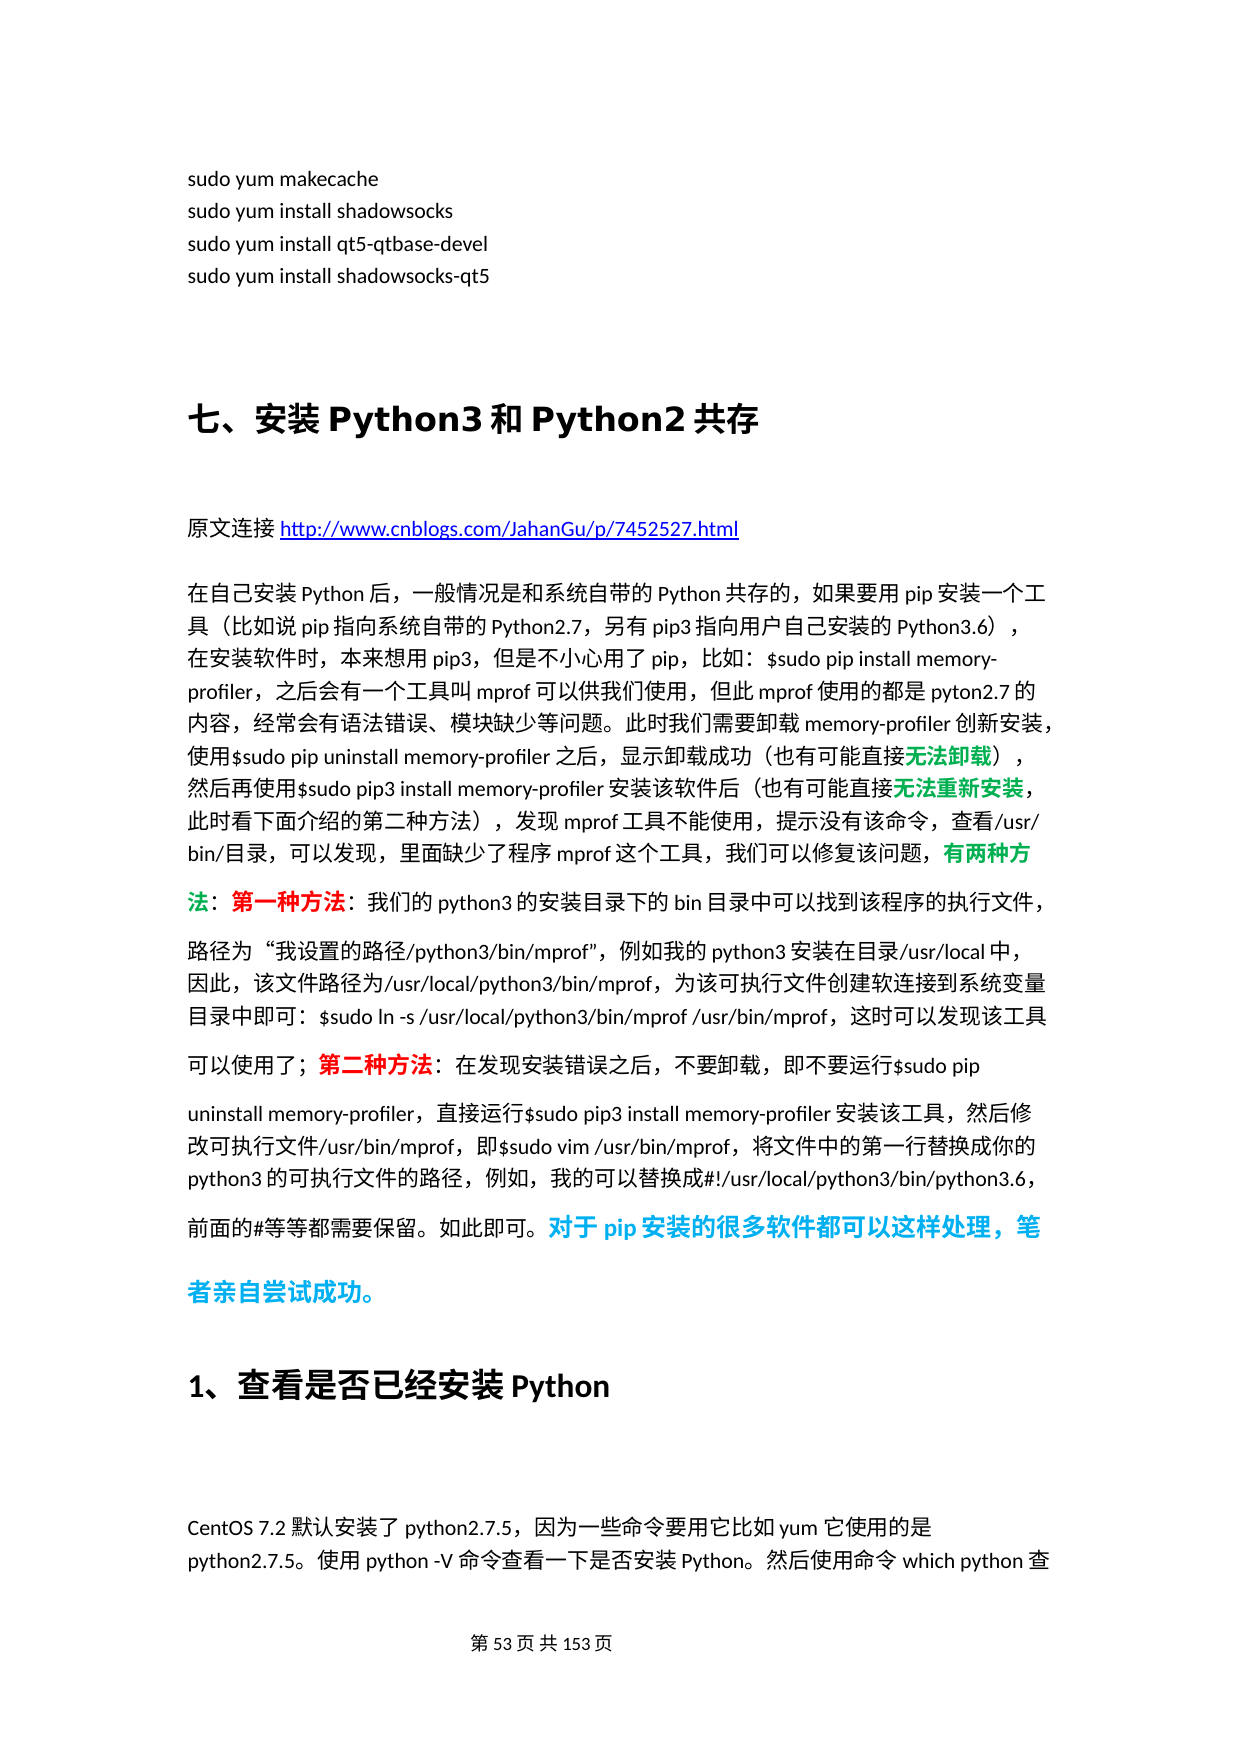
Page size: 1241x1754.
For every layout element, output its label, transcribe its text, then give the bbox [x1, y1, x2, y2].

subtitle 1、查看是否已经安装Python [187, 1350, 1053, 1415]
text 原文连接 http://www.cnblogs.com/JahanGu/p/7452527.html [187, 511, 1053, 543]
text sudo yum install qt5-qtbase-devel [187, 227, 1053, 259]
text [187, 1510, 1053, 1575]
text sudo yum makecache [187, 162, 1053, 194]
subtitle 七、安装Python3和Python2共存 [187, 384, 1053, 449]
text sudo yum install shadowsocks-qt5 [187, 259, 1053, 292]
text sudo yum install shadowsocks [187, 194, 1053, 227]
text 在自己安装Python后，一般情况是和系统自带的Python共存的，如果要用pip安装一个工具（比如说pip指向系统自带的Python2.7，另有pip3指向用户自己安装的Python3.6），在安装软件时，本来想用pip3，但是不小心用了pip，比如：$sudo pip install memory-profiler，之后会有一个工具叫mprof可以供我们使用，但此mprof使用的都是pyton2.7的内容，经常会有语法错误、模块缺少等问题。此时我们需要卸载memory-profiler创新安装，使用$sudo pip uninstall memory-profiler之后，显示卸载成功（也有可能直接无法卸载），然后再使用$sudo pip3 install memory-profiler安装该软件后（也有可能直接无法重新安装，此时看下面介绍的第二种方法），发现mprof工具不能使用，提示没有该命令，查看/usr/bin/目录，可以发现，里面缺少了程序mprof这个工具，我们可以修复该问题，有两种方法：第一种方法：我们的python3的安装目录下的bin目录中可以找到该程序的执行文件，路径为“我设置的路径/python3/bin/mprof”，例如我的python3安装在目录/usr/local中，因此，该文件路径为/usr/local/python3/bin/mprof，为该可执行文件创建软连接到系统变量目录中即可：$sudo ln -s /usr/local/python3/bin/mprof /usr/bin/mprof，这时可以发现该工具可以使用了；第二种方法：在发现安装错误之后，不要卸载，即不要运行$sudo pip uninstall memory-profiler，直接运行$sudo pip3 install memory-profiler安装该工具，然后修改可执行文件/usr/bin/mprof，即$sudo vim /usr/bin/mprof，将文件中的第一行替换成你的python3的可执行文件的路径，例如，我的可以替换成#!/usr/local/python3/bin/python3.6，前面的#等等都需要保留。如此即可。对于pip安装的很多软件都可以这样处理，笔者亲自尝试成功。 [187, 576, 1053, 1323]
